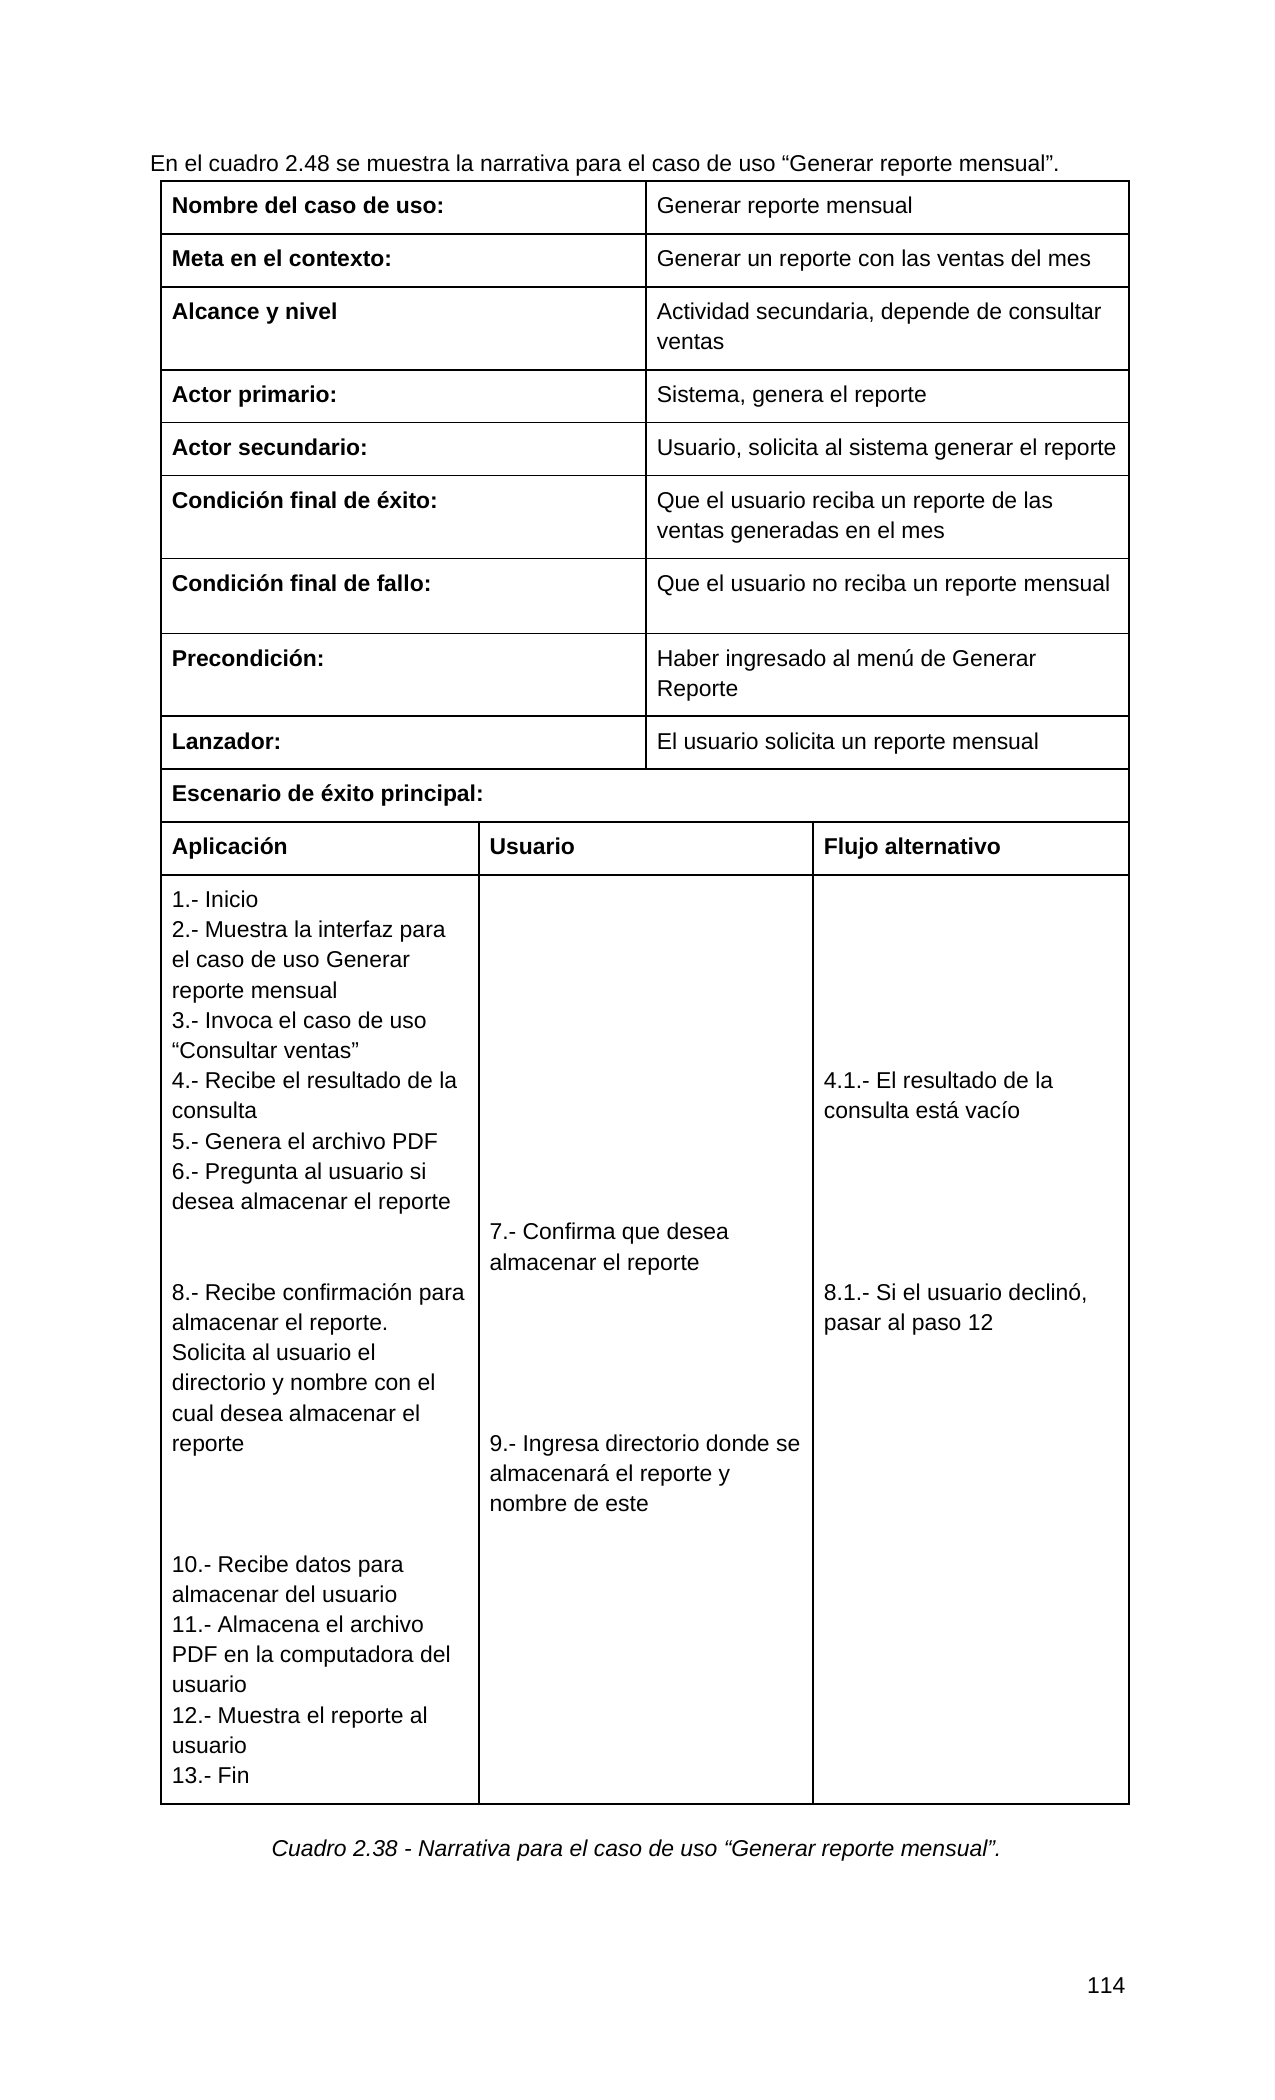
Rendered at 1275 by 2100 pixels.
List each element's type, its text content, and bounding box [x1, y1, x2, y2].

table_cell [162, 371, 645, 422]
text Cuadro 2.38 - Narrativa para el caso de uso “Generar reporte mensual”. [150, 1835, 1125, 1861]
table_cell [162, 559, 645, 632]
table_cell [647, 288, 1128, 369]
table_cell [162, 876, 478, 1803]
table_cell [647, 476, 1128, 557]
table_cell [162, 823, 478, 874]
text En el cuadro 2.48 se muestra la narrativa para el caso de uso “Generar reporte mensual”. [150, 150, 1125, 176]
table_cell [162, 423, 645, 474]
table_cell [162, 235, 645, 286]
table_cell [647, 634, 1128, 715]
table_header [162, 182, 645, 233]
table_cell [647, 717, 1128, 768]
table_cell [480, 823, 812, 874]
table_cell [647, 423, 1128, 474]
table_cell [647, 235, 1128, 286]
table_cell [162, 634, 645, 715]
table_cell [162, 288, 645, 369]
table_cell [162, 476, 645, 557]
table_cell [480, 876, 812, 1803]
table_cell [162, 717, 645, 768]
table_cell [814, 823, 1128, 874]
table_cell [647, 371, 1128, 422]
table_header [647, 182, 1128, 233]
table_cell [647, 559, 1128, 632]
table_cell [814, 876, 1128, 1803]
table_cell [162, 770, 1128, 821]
